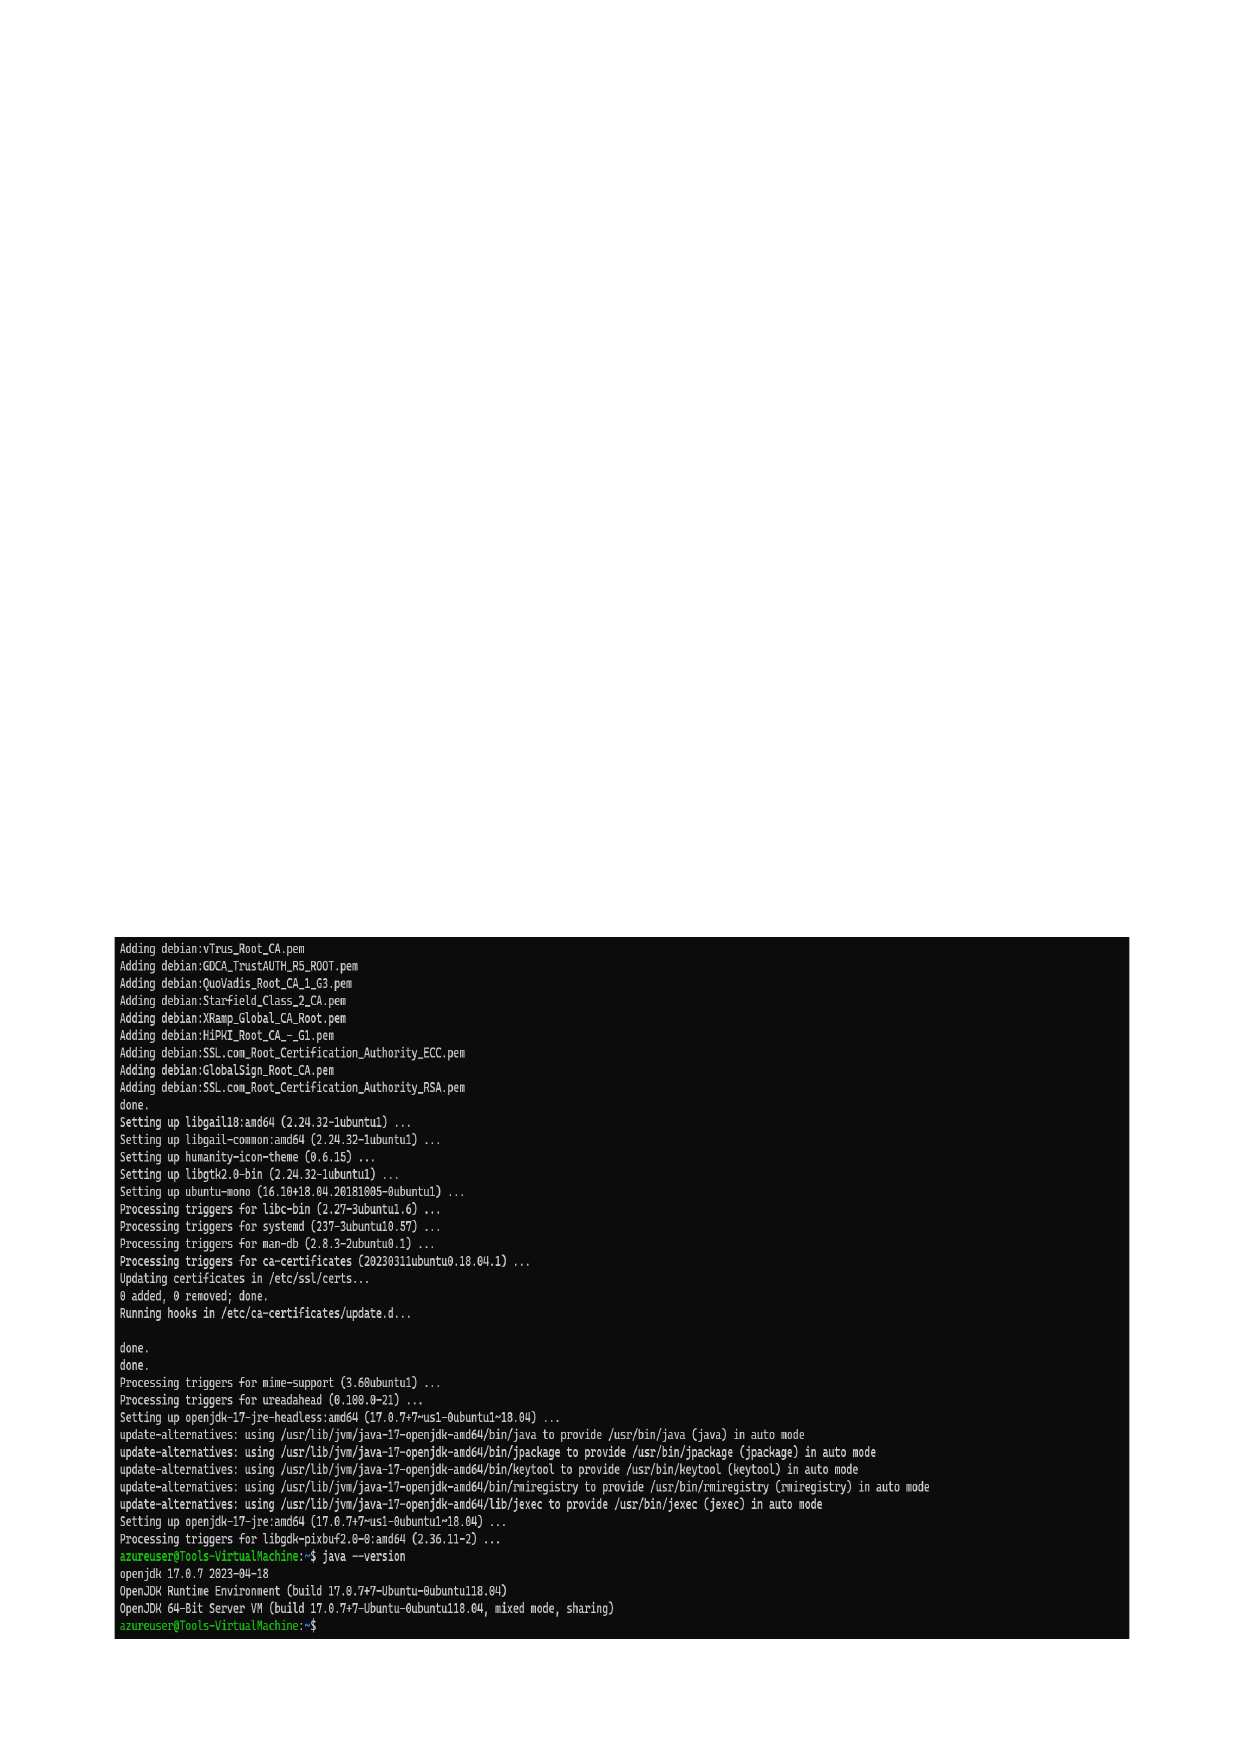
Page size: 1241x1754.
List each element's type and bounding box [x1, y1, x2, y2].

picture [113, 937, 1130, 1638]
